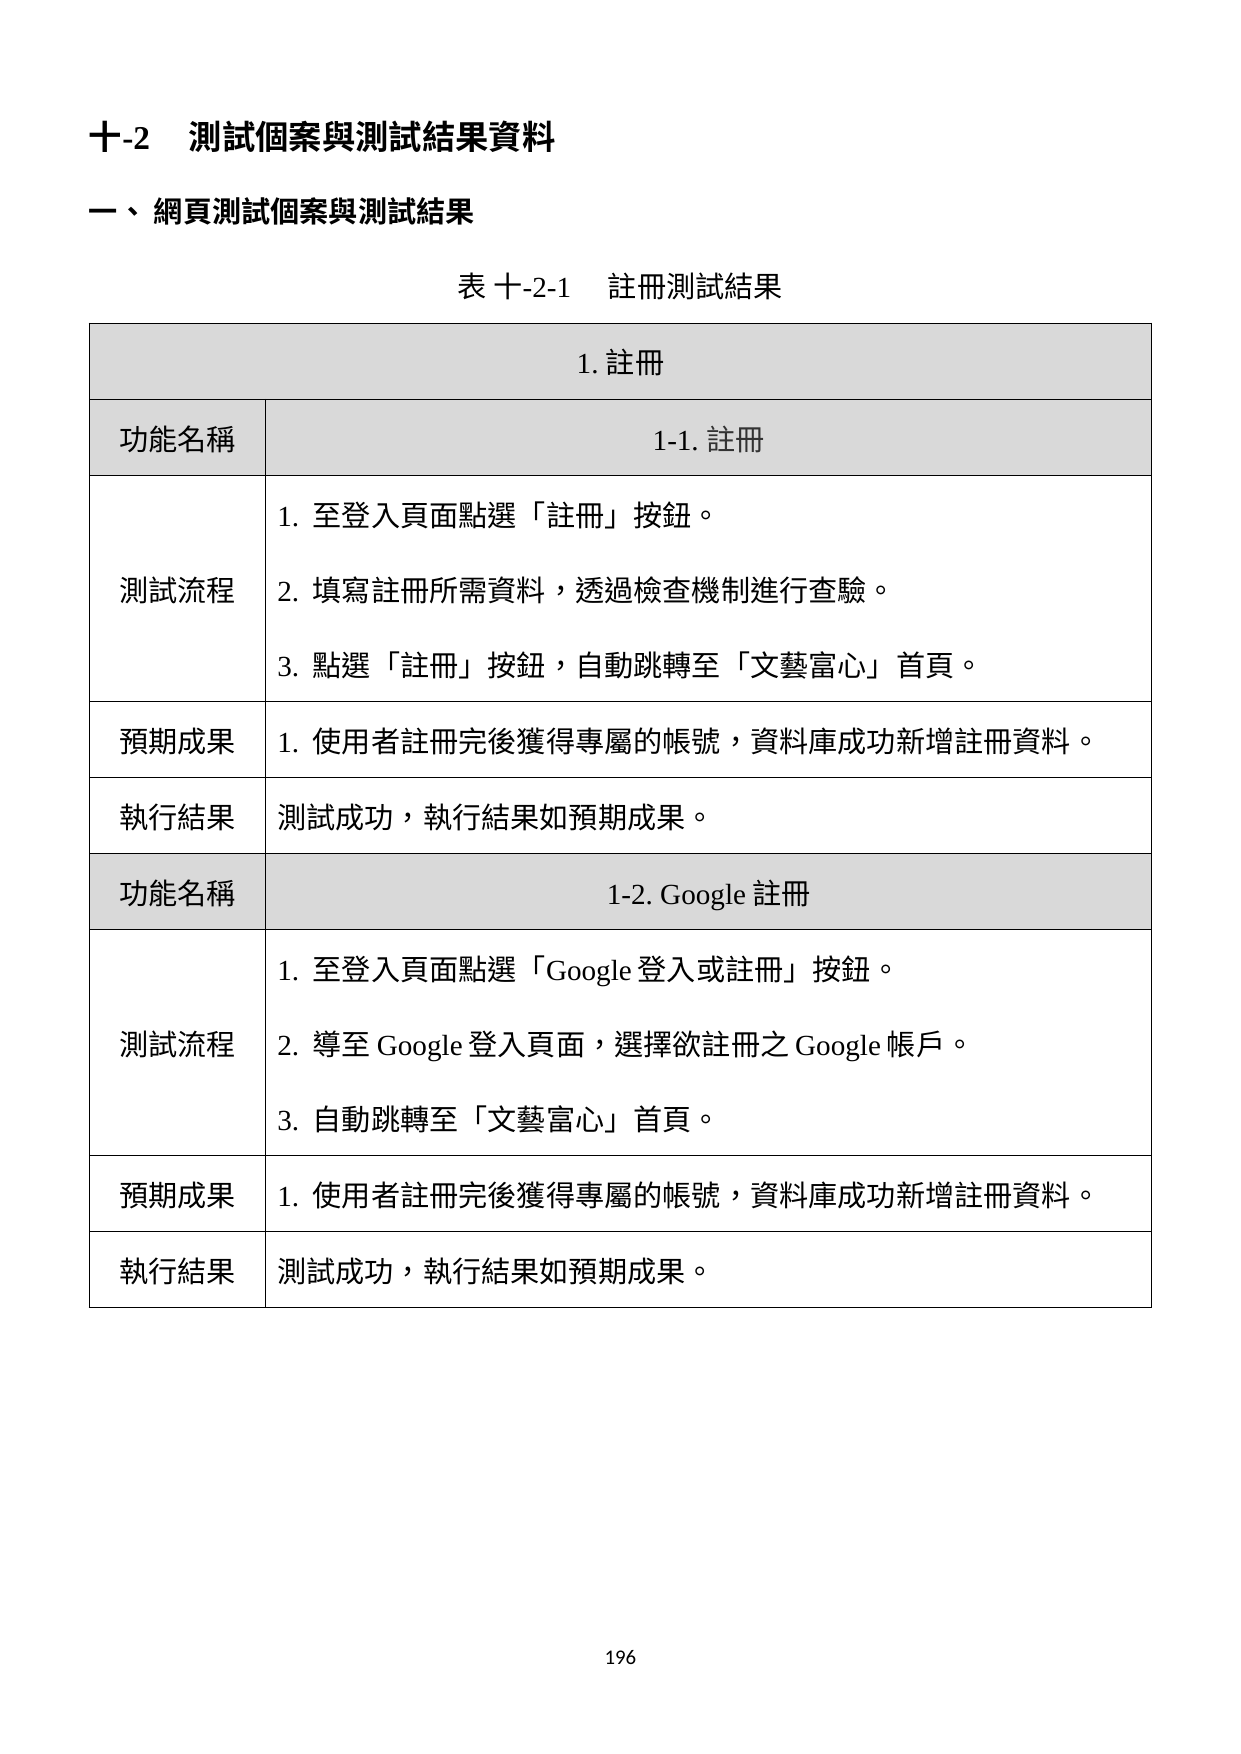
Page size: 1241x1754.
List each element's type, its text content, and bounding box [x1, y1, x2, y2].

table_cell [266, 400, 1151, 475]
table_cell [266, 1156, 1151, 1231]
list 網頁測試個案與測試結果 [89, 173, 1152, 248]
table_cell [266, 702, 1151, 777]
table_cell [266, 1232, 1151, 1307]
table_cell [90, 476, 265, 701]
text 註冊測試結果 [89, 248, 1152, 323]
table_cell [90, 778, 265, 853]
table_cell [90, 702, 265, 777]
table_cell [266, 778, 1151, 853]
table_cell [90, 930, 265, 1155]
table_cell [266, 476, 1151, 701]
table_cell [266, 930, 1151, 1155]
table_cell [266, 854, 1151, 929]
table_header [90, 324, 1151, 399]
text 測試個案與測試結果資料 [89, 98, 1152, 173]
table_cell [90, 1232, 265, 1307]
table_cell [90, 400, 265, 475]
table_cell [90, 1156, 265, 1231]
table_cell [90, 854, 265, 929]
